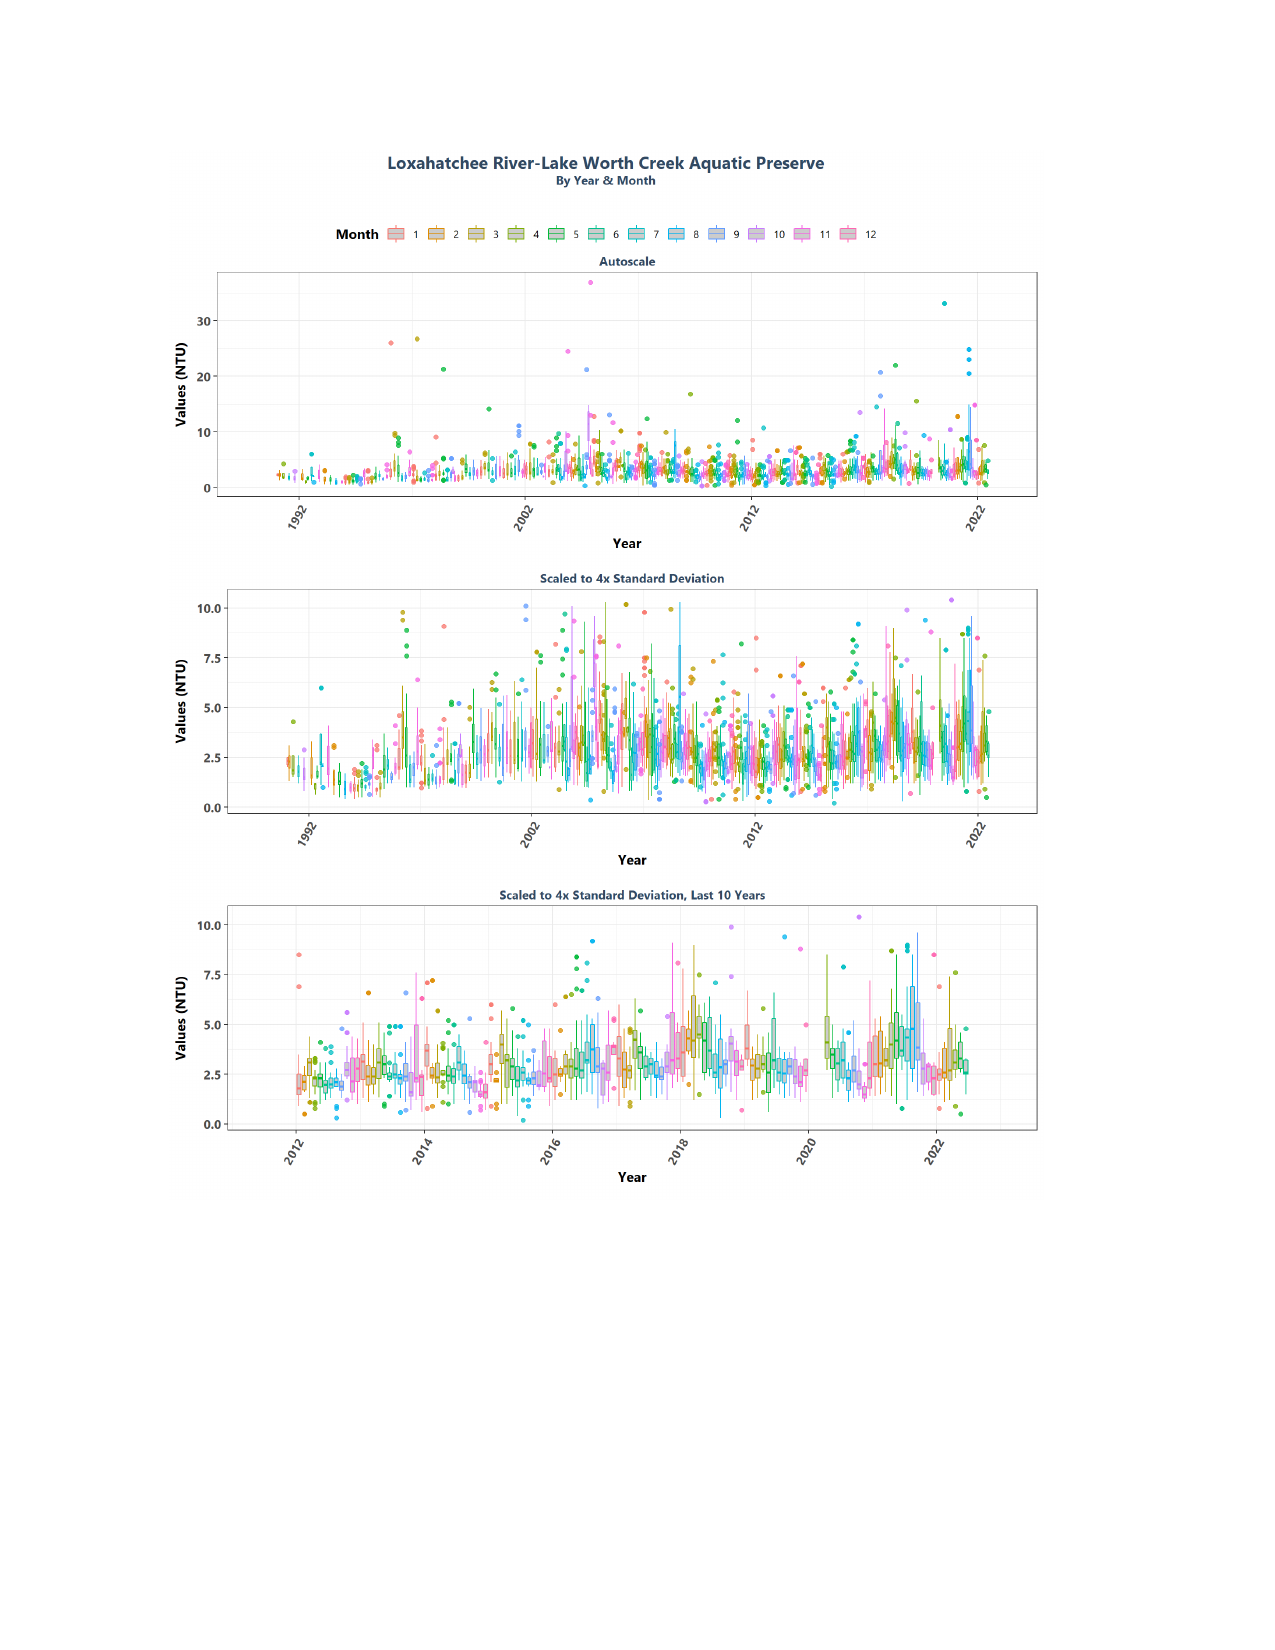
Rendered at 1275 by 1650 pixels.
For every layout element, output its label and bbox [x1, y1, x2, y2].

picture [168, 150, 1044, 1200]
